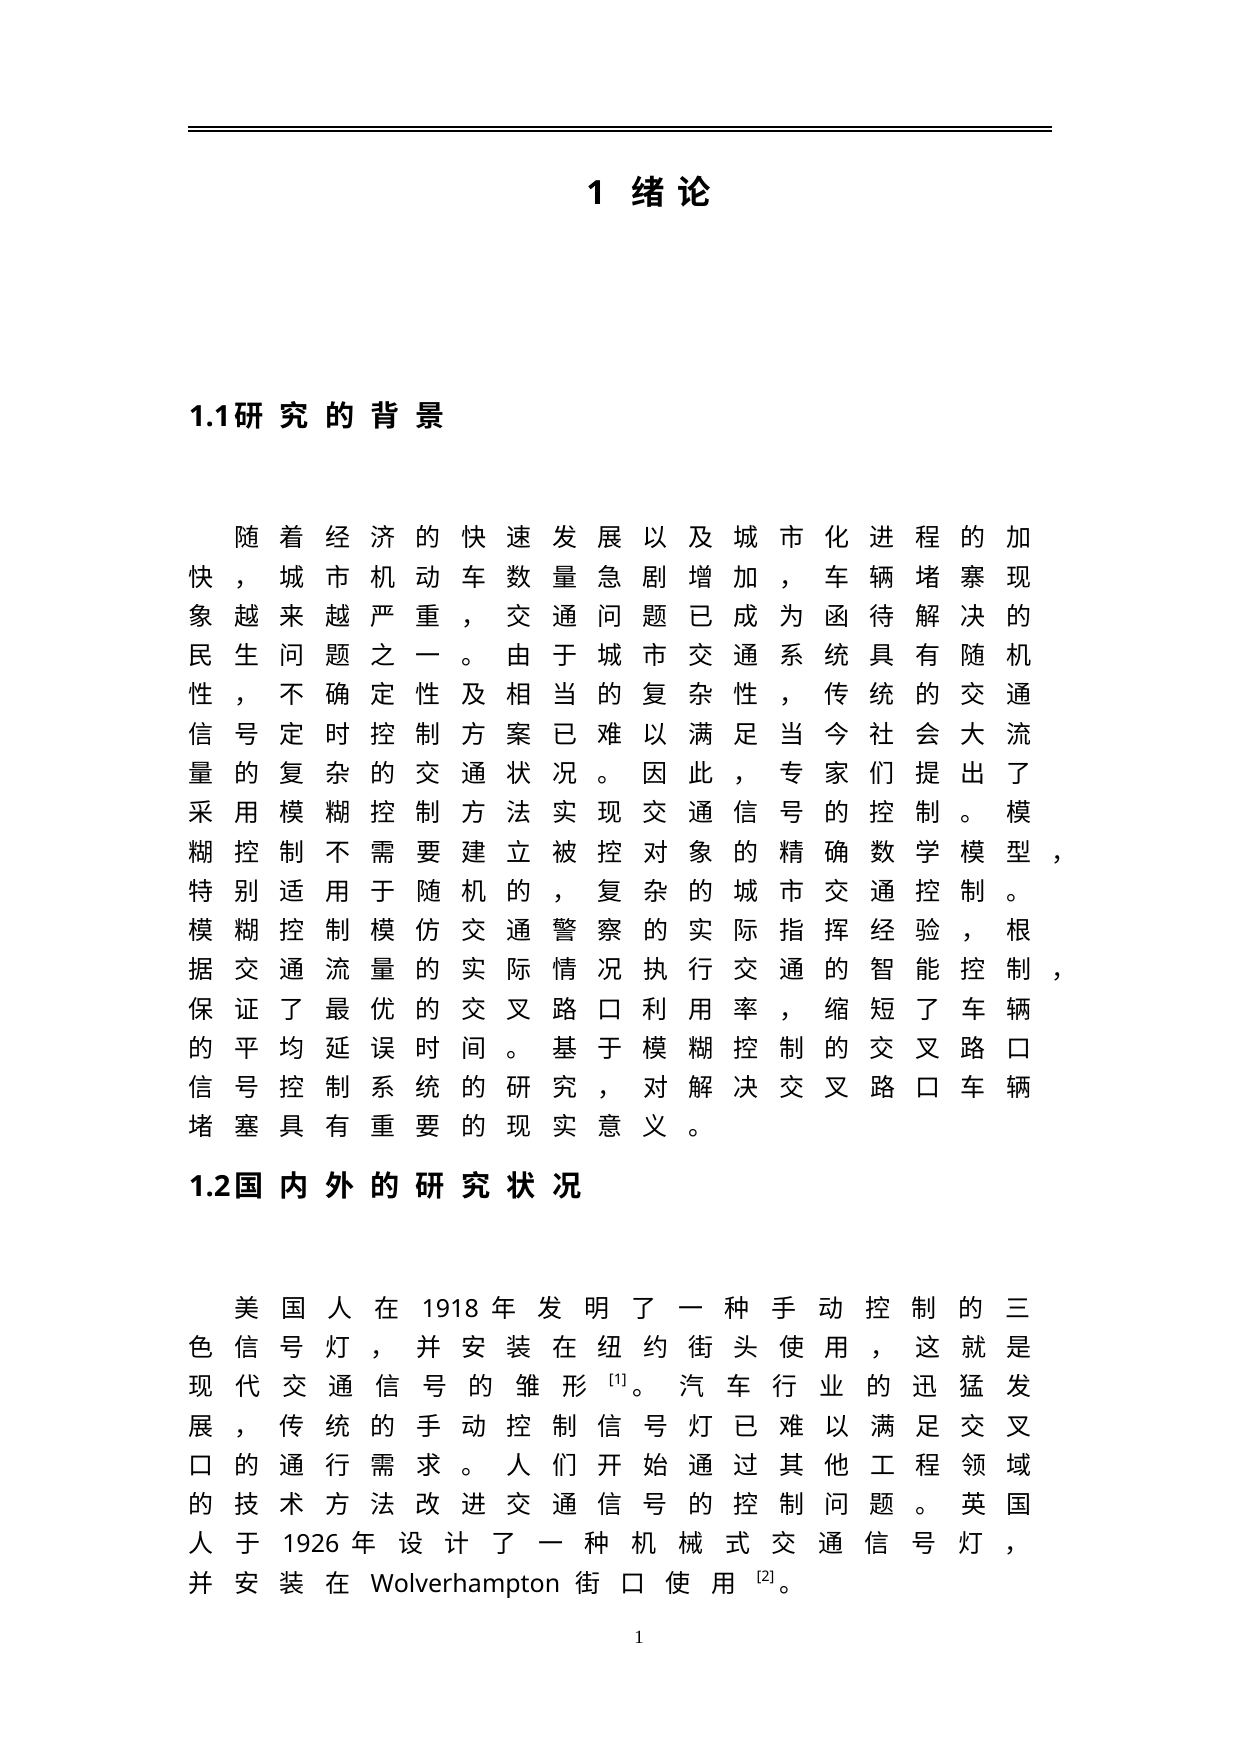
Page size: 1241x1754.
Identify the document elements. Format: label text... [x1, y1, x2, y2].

text 美国人在1918年发明了一种手动控制的三色信号灯，并安装在纽约街头使用，这就是现代交通信号的雏形[1]。汽车行业的迅猛发展，传统的手动控制信号灯已难以满足交叉口的通行需求。人们开始通过其他工程领域的技术方法改进交通信号的控制问题。英国人于1926年设计了一种机械式交通信号灯，并安装在Wolverhampton街口使用[2]。 [189, 1287, 1052, 1601]
text 随着经济的快速发展以及城市化进程的加快，城市机动车数量急剧增加，车辆堵寨现象越来越严重，交通问题已成为函待解决的民生问题之一。由于城市交通系统具有随机性，不确定性及相当的复杂性，传统的交通信号定时控制方案已难以满足当今社会大流量的复杂的交通状况。因此，专家们提出了采用模糊控制方法实现交通信号的控制。模糊控制不需要建立被控对象的精确数学模型，特别适用于随机的，复杂的城市交通控制。模糊控制模仿交通警察的实际指挥经验，根据交通流量的实际情况执行交通的智能控制，保证了最优的交叉路口利用率，缩短了车辆的平均延误时间。基于模糊控制的交叉路口信号控制系统的研究，对解决交叉路口车辆堵塞具有重要的现实意义。 [189, 516, 1052, 1145]
